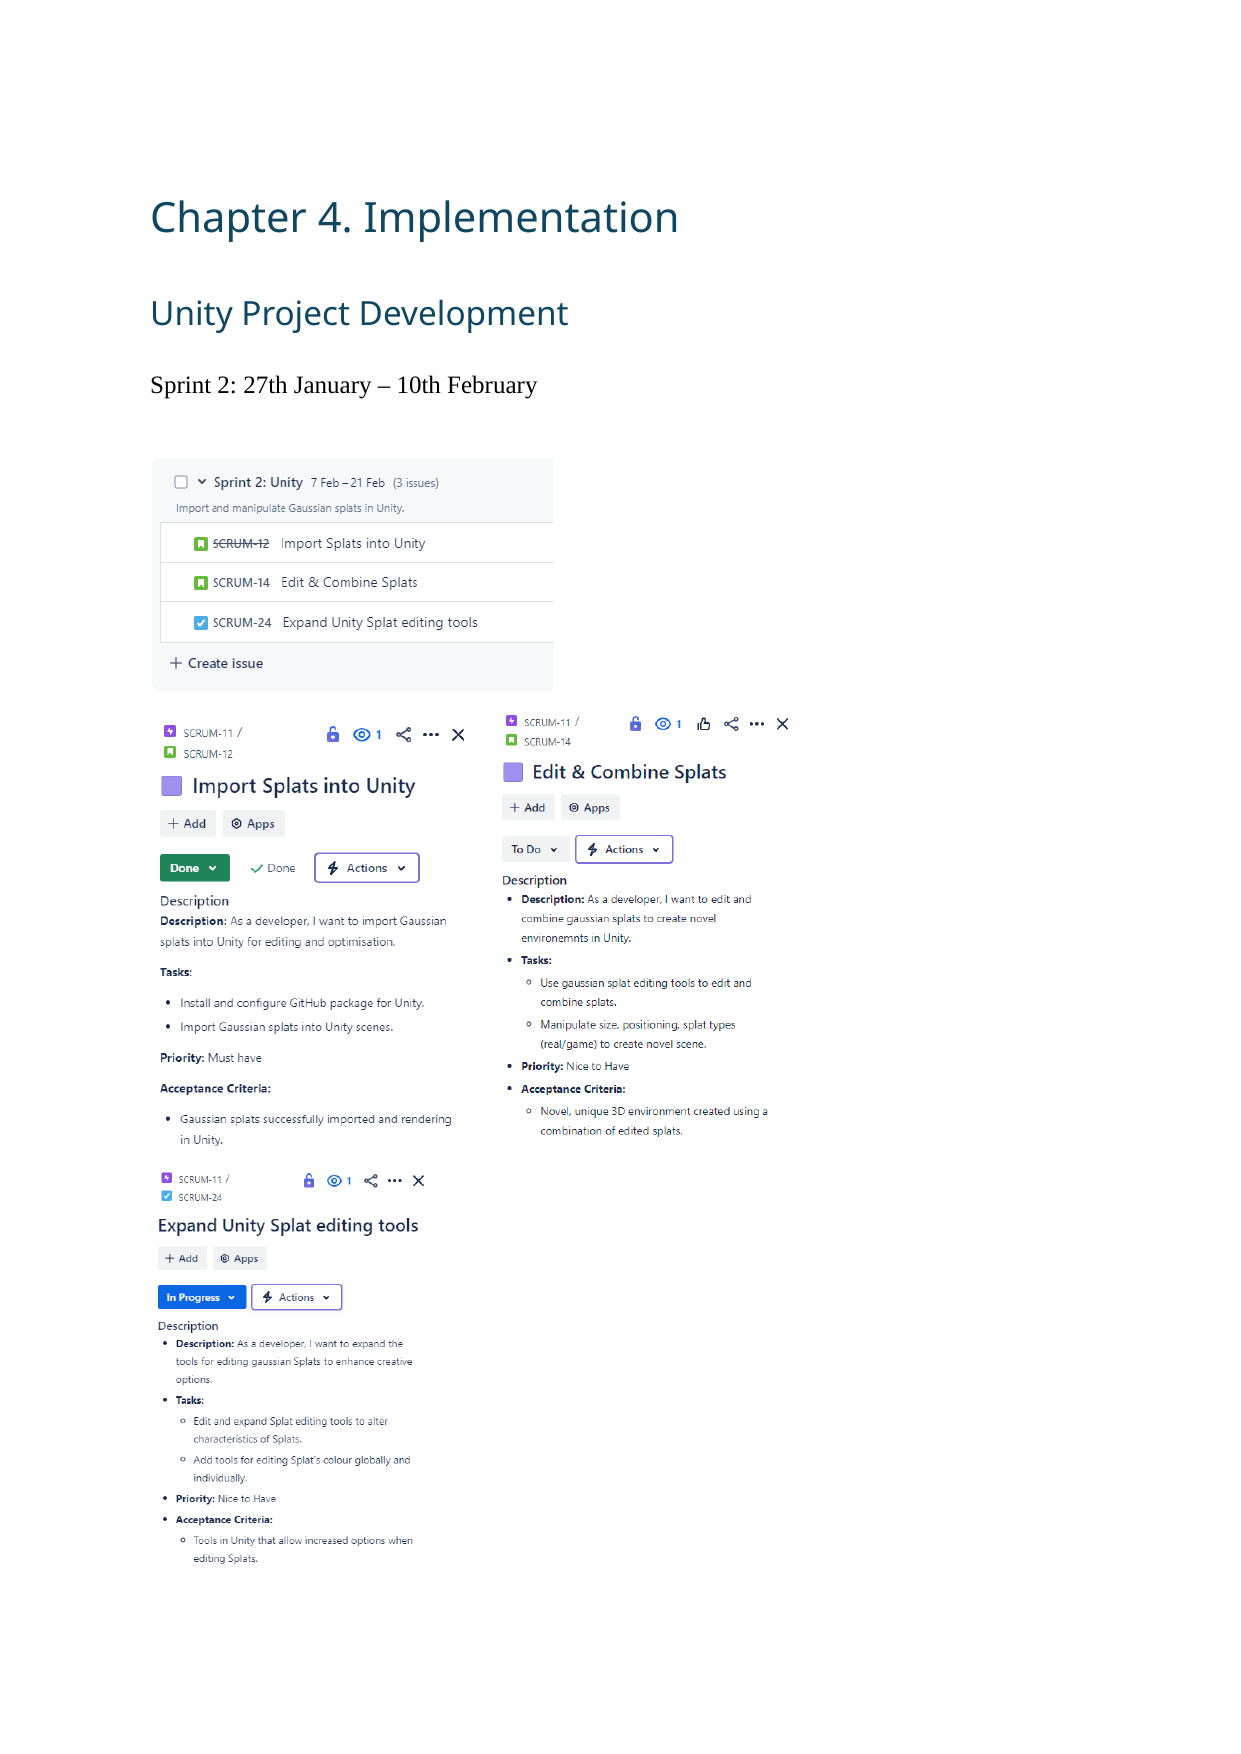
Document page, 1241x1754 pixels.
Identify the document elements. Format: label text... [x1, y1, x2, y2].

picture [150, 457, 554, 691]
picture [150, 705, 807, 1163]
subtitle Unity Project Development [150, 289, 1090, 335]
text Sprint 2: 27th January – 10th February [150, 370, 1090, 399]
picture [150, 1164, 439, 1578]
subtitle Chapter 4. Implementation [150, 187, 1090, 244]
